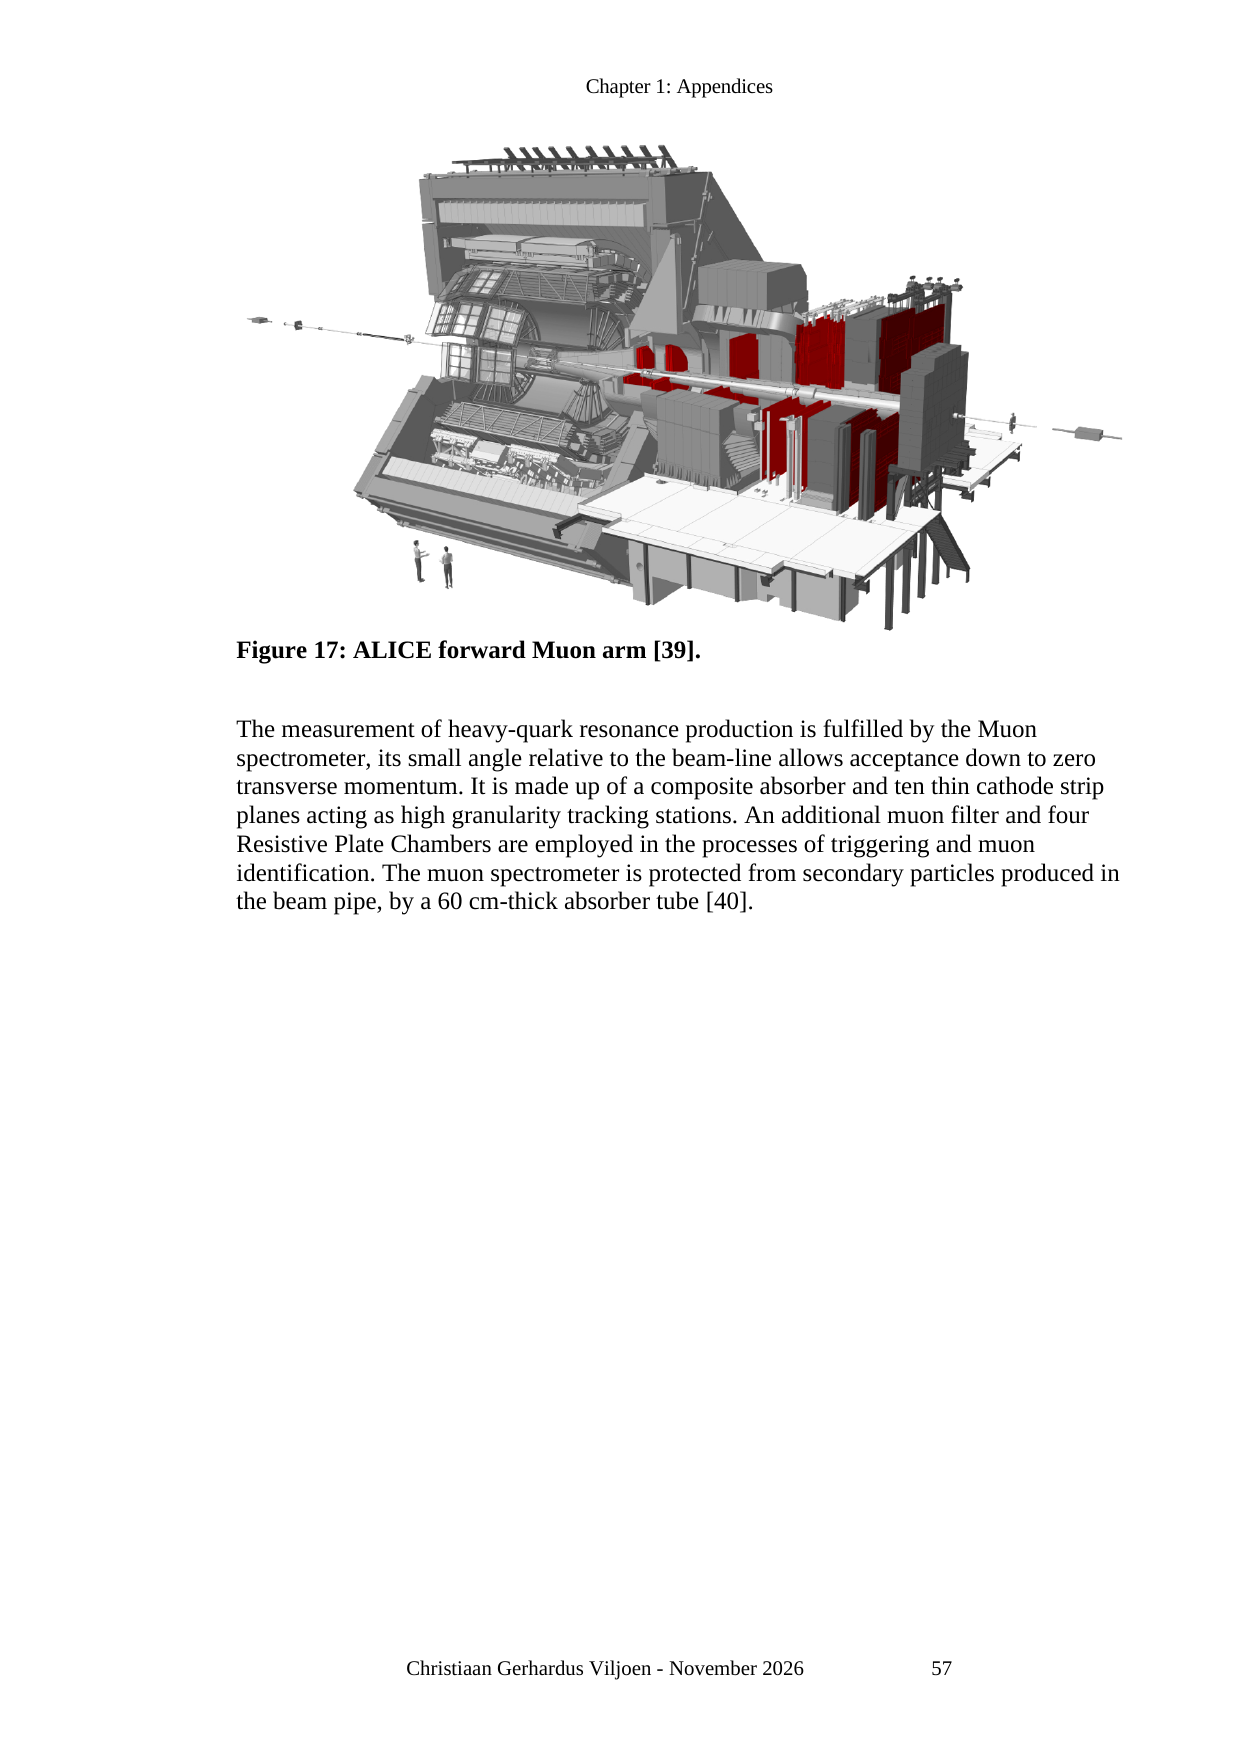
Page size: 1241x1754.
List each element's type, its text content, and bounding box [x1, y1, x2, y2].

text The measurement of heavy-quark resonance production is fulfilled by the Muon spectrometer, its small angle relative to the beam-line allows acceptance down to zero transverse momentum. It is made up of a composite absorber and ten thin cathode strip planes acting as high granularity tracking stations. An additional muon filter and four Resistive Plate Chambers are employed in the processes of triggering and muon identification. The muon spectrometer is protected from secondary particles produced in the beam pipe, by a 60 cm-thick absorber tube . [236, 714, 1122, 915]
picture [236, 135, 1123, 636]
text Figure 17: ALICE forward Muon arm . [236, 636, 1122, 664]
